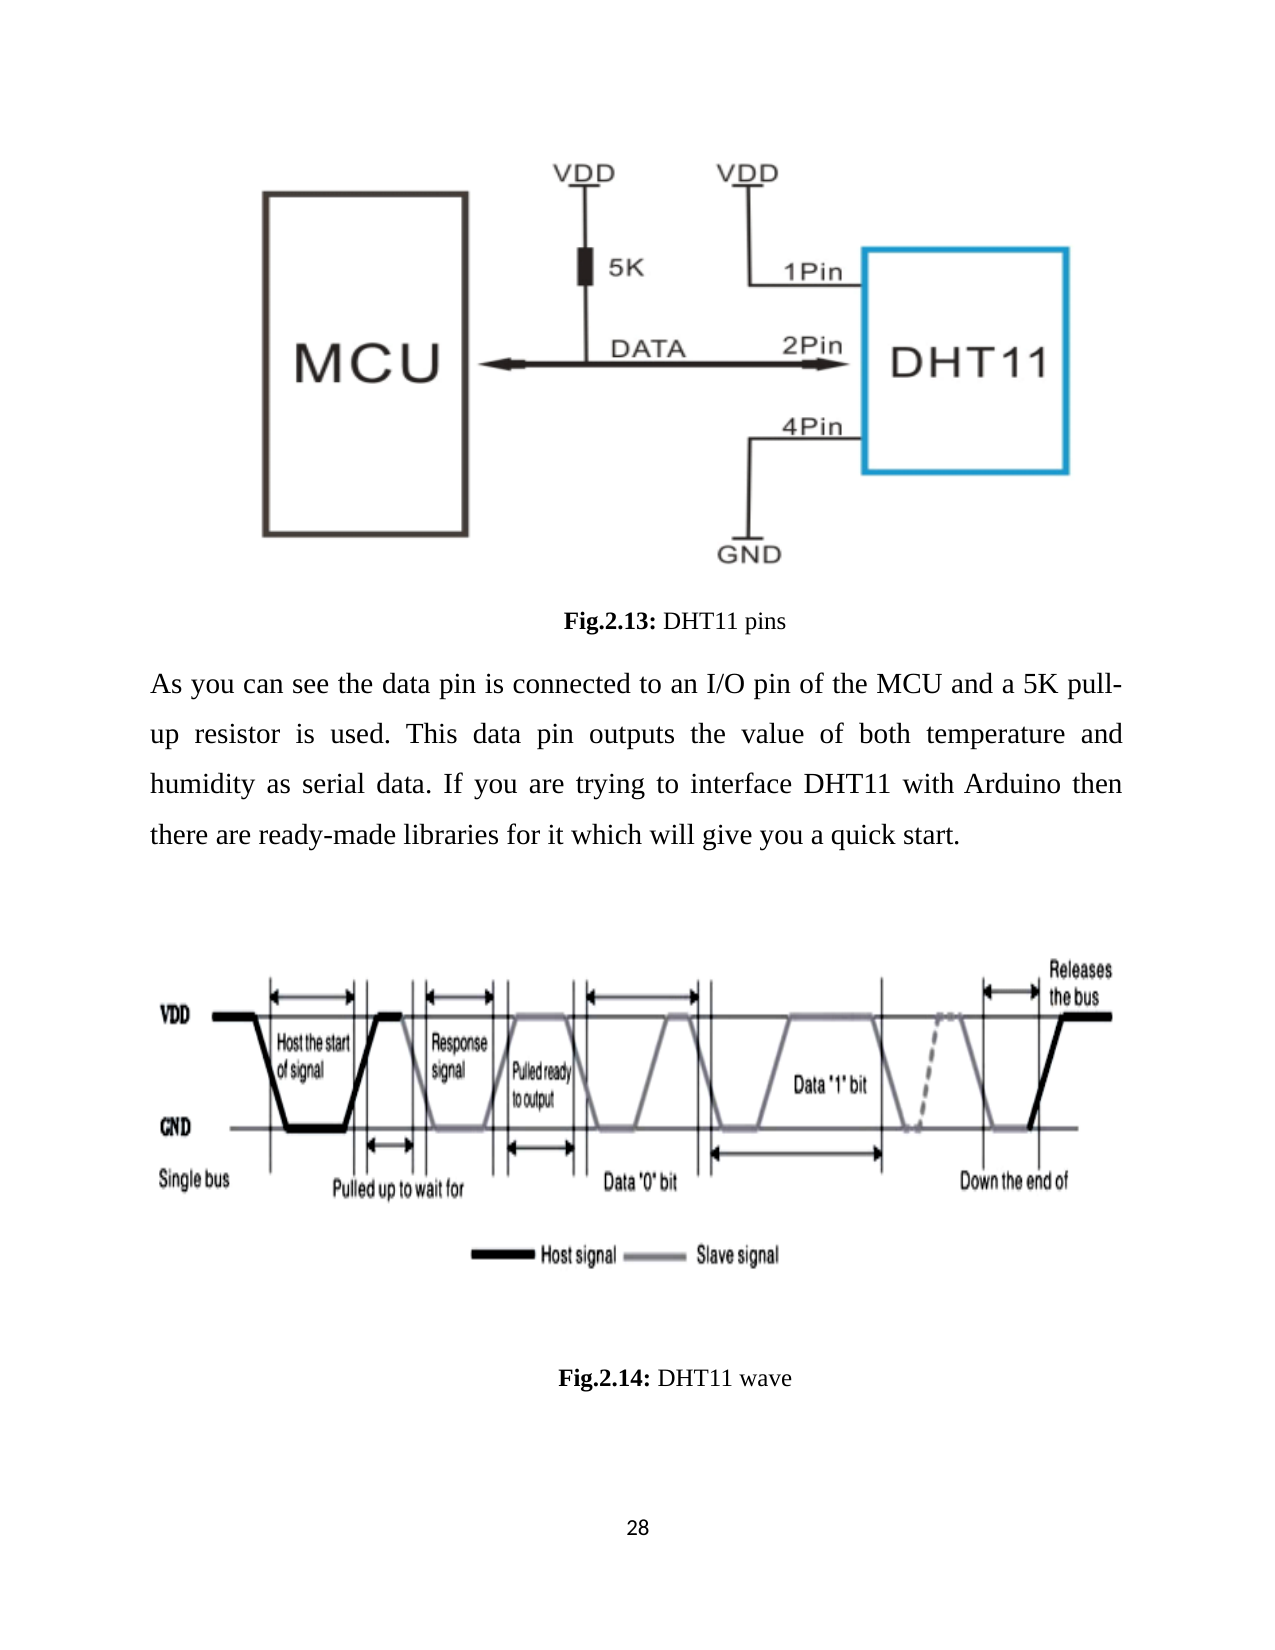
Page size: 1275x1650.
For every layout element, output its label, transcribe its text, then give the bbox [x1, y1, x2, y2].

text As you can see the data pin is connected to an I/O pin of the MCU and a 5K pull-up resistor is used. This data pin outputs the value of both temperature and humidity as serial data. If you are trying to interface DHT11 with Arduino then there are ready-made libraries for it which will give you a quick start. [150, 666, 1125, 850]
picture [233, 159, 1093, 576]
list Fig.2.13: DHT11 pins [225, 606, 1125, 635]
list Fig.2.14: DHT11 wave [225, 1363, 1125, 1392]
picture [150, 950, 1126, 1290]
